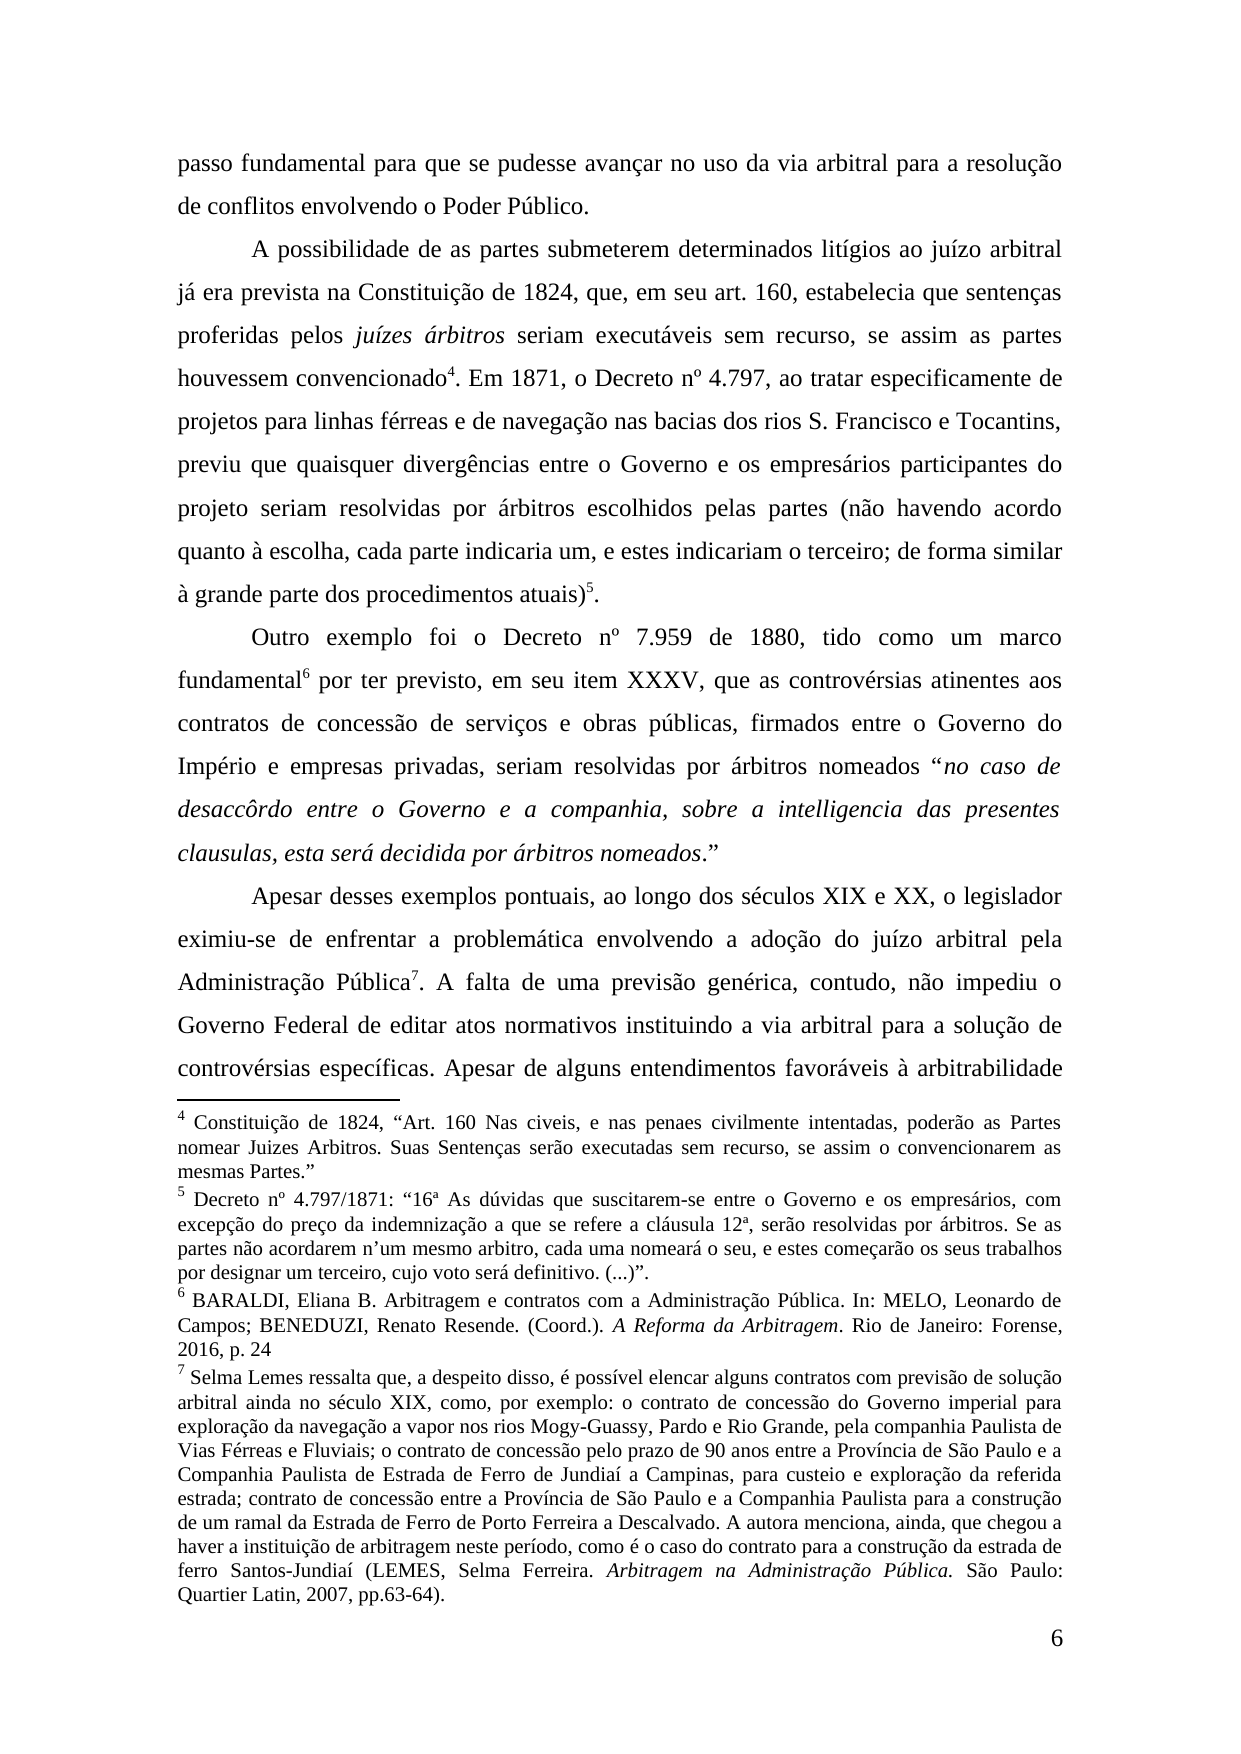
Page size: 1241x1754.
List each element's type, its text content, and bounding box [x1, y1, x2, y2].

text A possibilidade de as partes submeterem determinados litígios ao juízo arbitral já era prevista na Constituição de 1824, que, em seu art. 160, estabelecia que sentenças proferidas pelos juízes árbitros seriam executáveis sem recurso, se assim as partes houvessem convencionado. Em 1871, o Decreto nº 4.797, ao tratar especificamente de projetos para linhas férreas e de navegação nas bacias dos rios S. Francisco e Tocantins, previu que quaisquer divergências entre o Governo e os empresários participantes do projeto seriam resolvidas por árbitros escolhidos pelas partes (não havendo acordo quanto à escolha, cada parte indicaria um, e estes indicariam o terceiro; de forma similar à grande parte dos procedimentos atuais). [177, 234, 1063, 608]
text Apesar desses exemplos pontuais, ao longo dos séculos XIX e XX, o legislador eximiu-se de enfrentar a problemática envolvendo a adoção do juízo arbitral pela Administração Pública. A falta de uma previsão genérica, contudo, não impediu o Governo Federal de editar atos normativos instituindo a via arbitral para a solução de controvérsias específicas. Apesar entendimento favoráveis à arbitrabilidade subjetiva dos conflitos envolvendo o Poder Público, apenas com a reforma na Lei nº 9.307/1996, ocorrida em 2015, a arbitragem com a Administração Pública foi expressamente admitida por lei de forma generalizada. [177, 881, 1063, 1082]
text Outro exemplo foi o Decreto nº 7.959 de 1880, tido como um marco fundamental por ter previsto, em seu item XXXV, que as controvérsias atinentes aos contratos de concessão de serviços e obras públicas, firmados entre o Governo do Império e empresas privadas, seriam resolvidas por árbitros nomeados “no caso de desaccôrdo entre o Governo e a companhia, sobre a intelligencia das presentes clausulas, esta será decidida por árbitros nomeados.” [177, 622, 1063, 866]
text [177, 148, 1063, 219]
